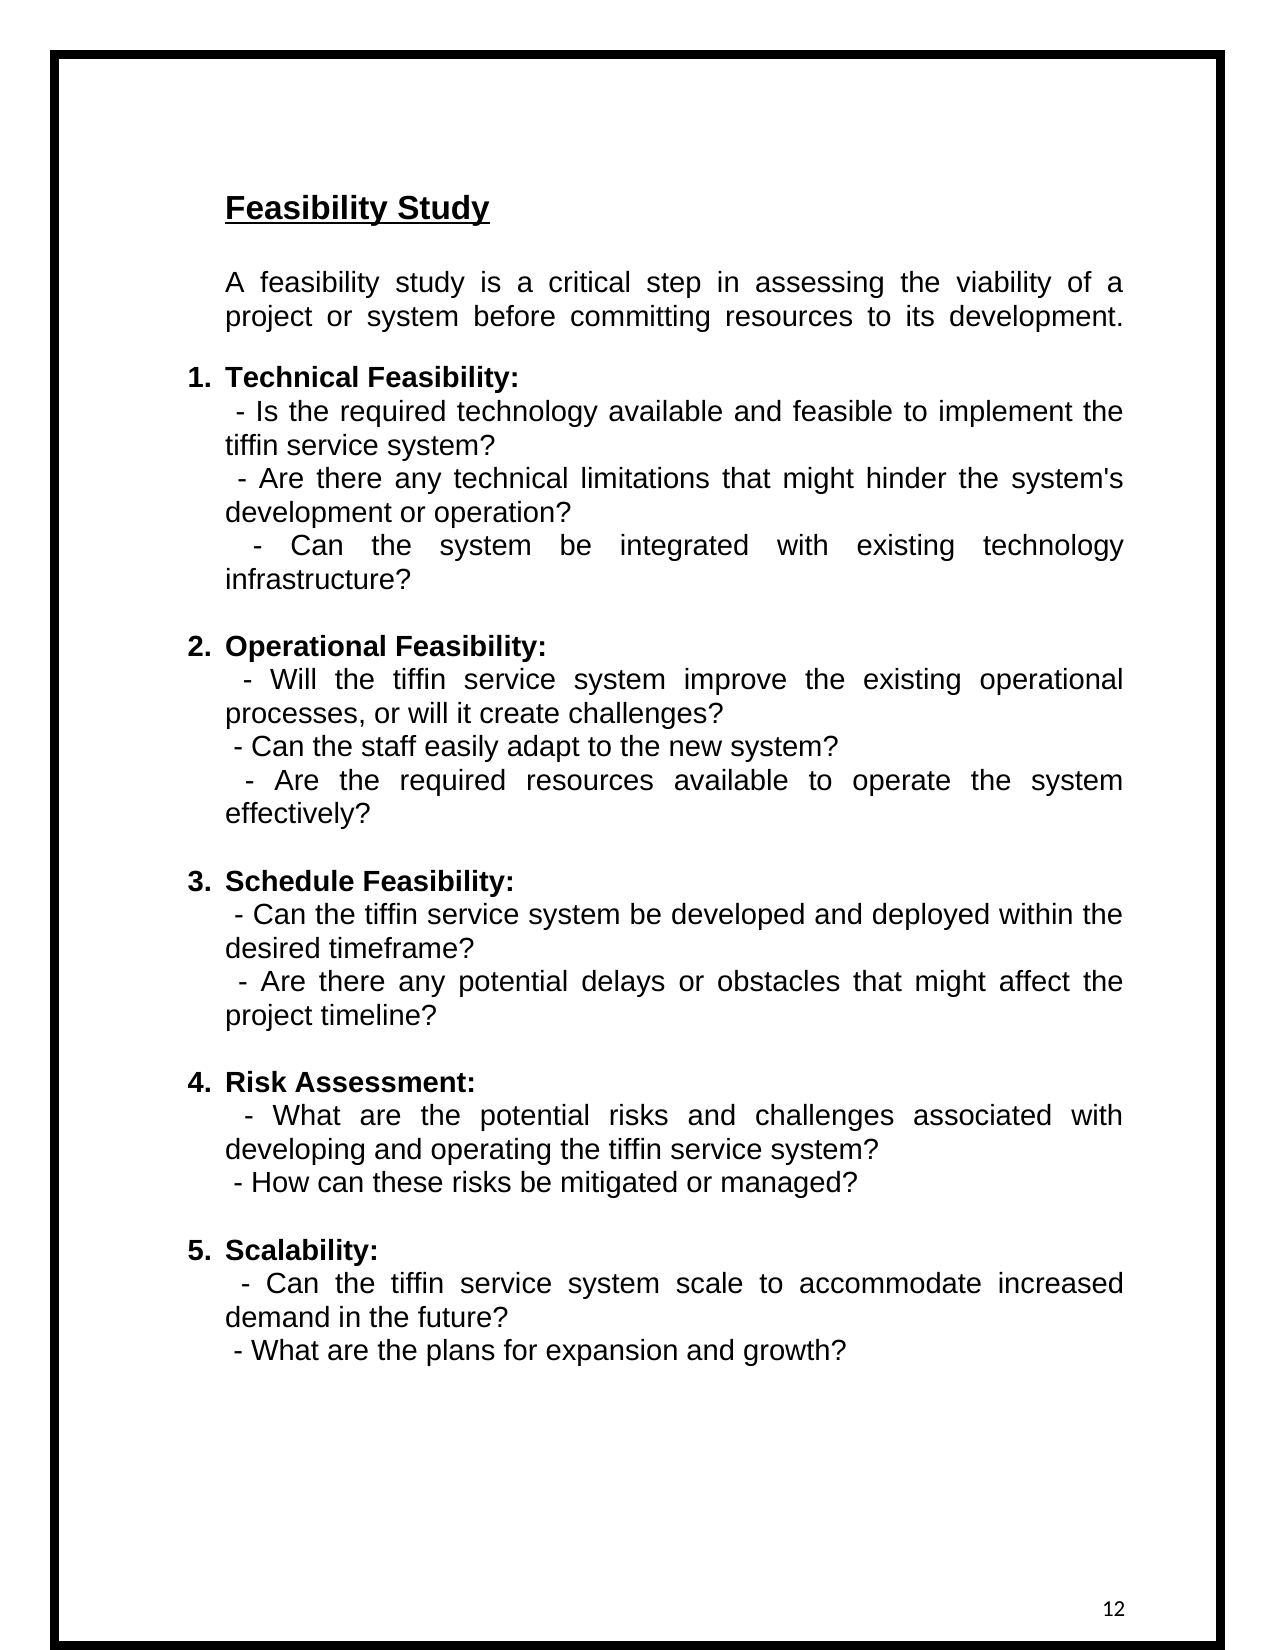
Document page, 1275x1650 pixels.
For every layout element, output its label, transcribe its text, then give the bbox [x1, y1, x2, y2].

list - Can the tiffin service system scale to accommodate increased demand in the future? [225, 1266, 1125, 1333]
list - Can the system be integrated with existing technology infrastructure? [225, 528, 1125, 595]
list Schedule Feasibility: [187, 863, 1125, 897]
list - Can the tiffin service system be developed and deployed within the desired timeframe? [225, 897, 1125, 964]
list - Are the required resources available to operate the system effectively? [225, 763, 1125, 830]
list - Are there any technical limitations that might hinder the system's development or operation? [225, 461, 1125, 528]
list Risk Assessment: [187, 1065, 1125, 1098]
list - Will the tiffin service system improve the existing operational processes, or will it create challenges? [225, 662, 1125, 729]
list - Is the required technology available and feasible to implement the tiffin service system? [225, 394, 1125, 461]
list - How can these risks be mitigated or managed? [225, 1165, 1125, 1199]
list Operational Feasibility: [187, 629, 1125, 662]
list A feasibility study is a critical step in assessing the viability of a project or system before committing resources to its development. [225, 265, 1125, 360]
list Technical Feasibility: [187, 360, 1125, 394]
list Scalability: [187, 1232, 1125, 1266]
list - Are there any potential delays or obstacles that might affect the project timeline? [225, 964, 1125, 1031]
list Feasibility Study [225, 188, 1125, 227]
list - What are the potential risks and challenges associated with developing and operating the tiffin service system? [225, 1098, 1125, 1165]
list - Can the staff easily adapt to the new system? [225, 729, 1125, 763]
list - What are the plans for expansion and growth? [225, 1333, 1125, 1367]
